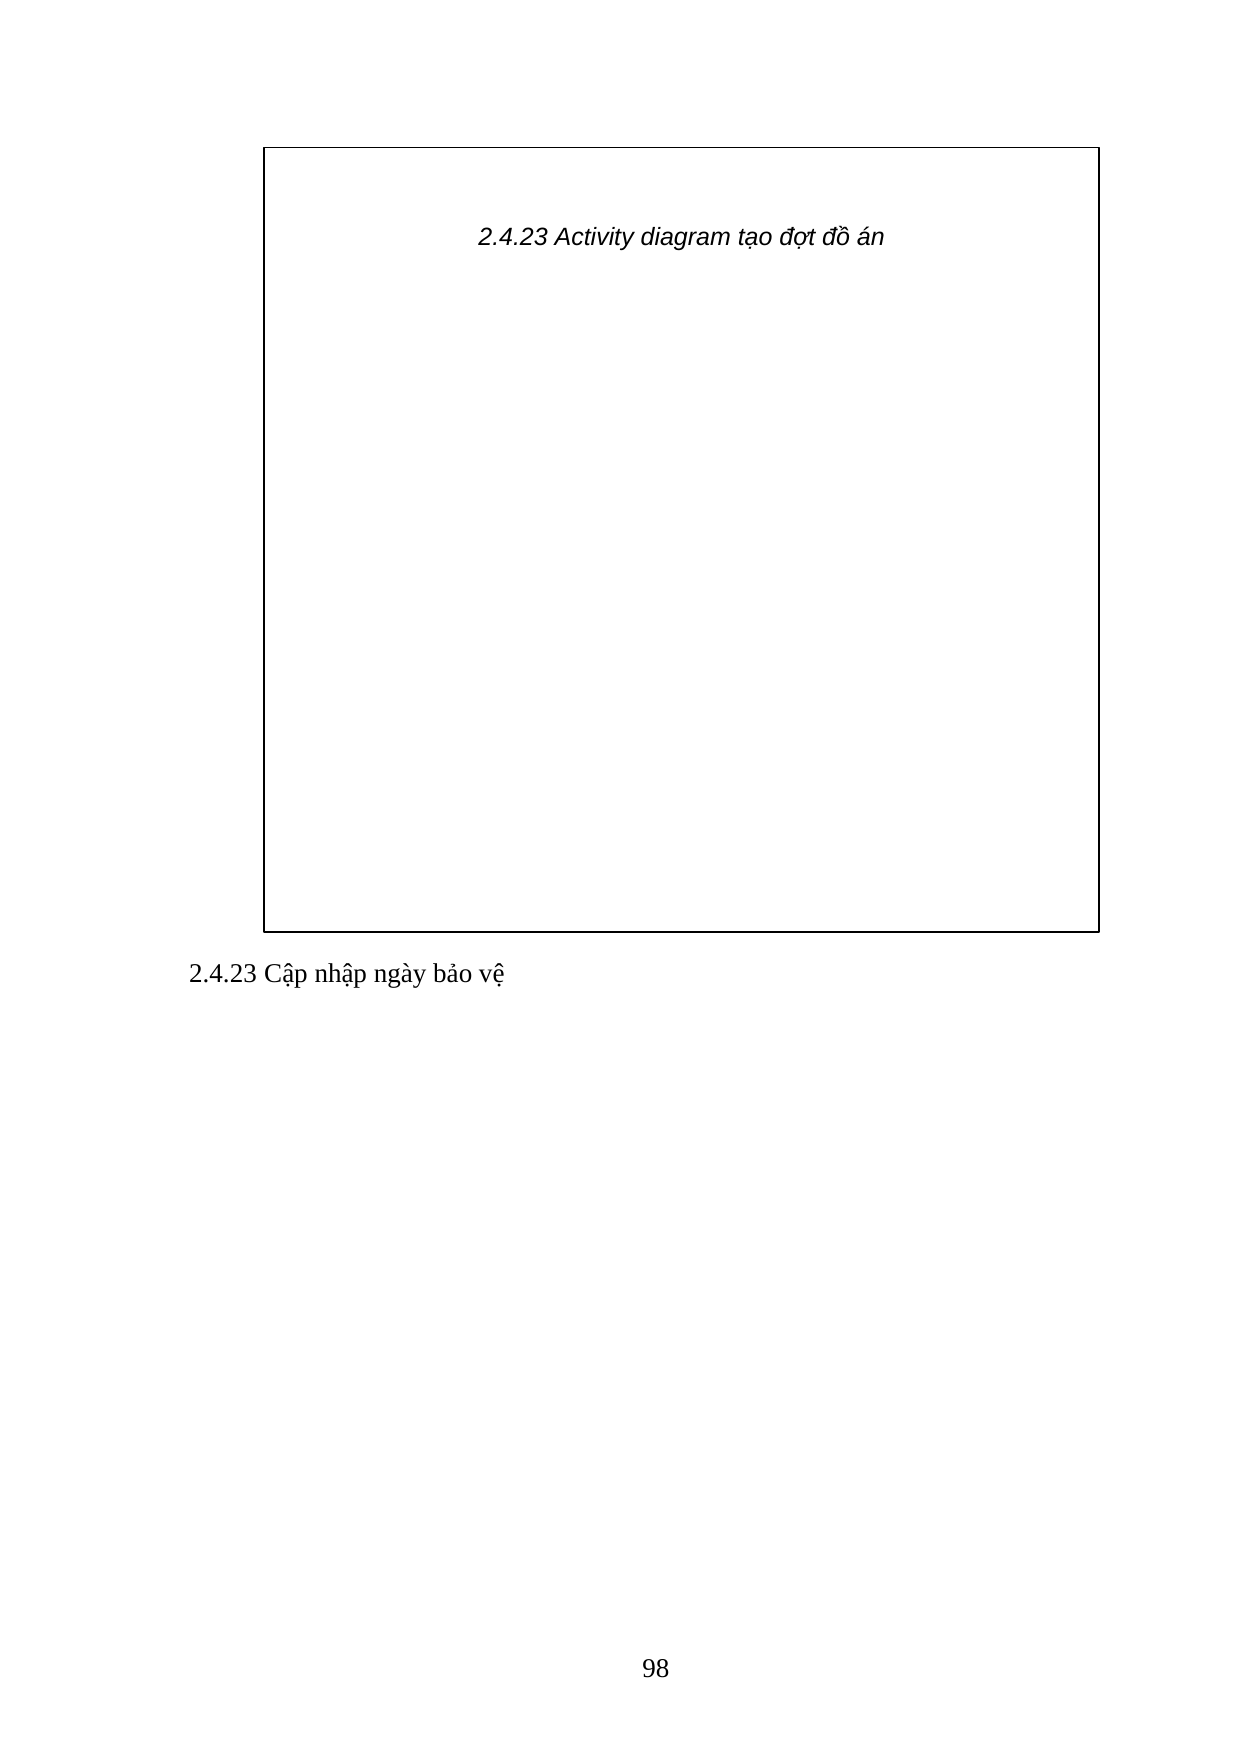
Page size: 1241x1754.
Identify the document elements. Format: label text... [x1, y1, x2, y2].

list Cập nhập ngày bảo vệ [189, 958, 1122, 989]
